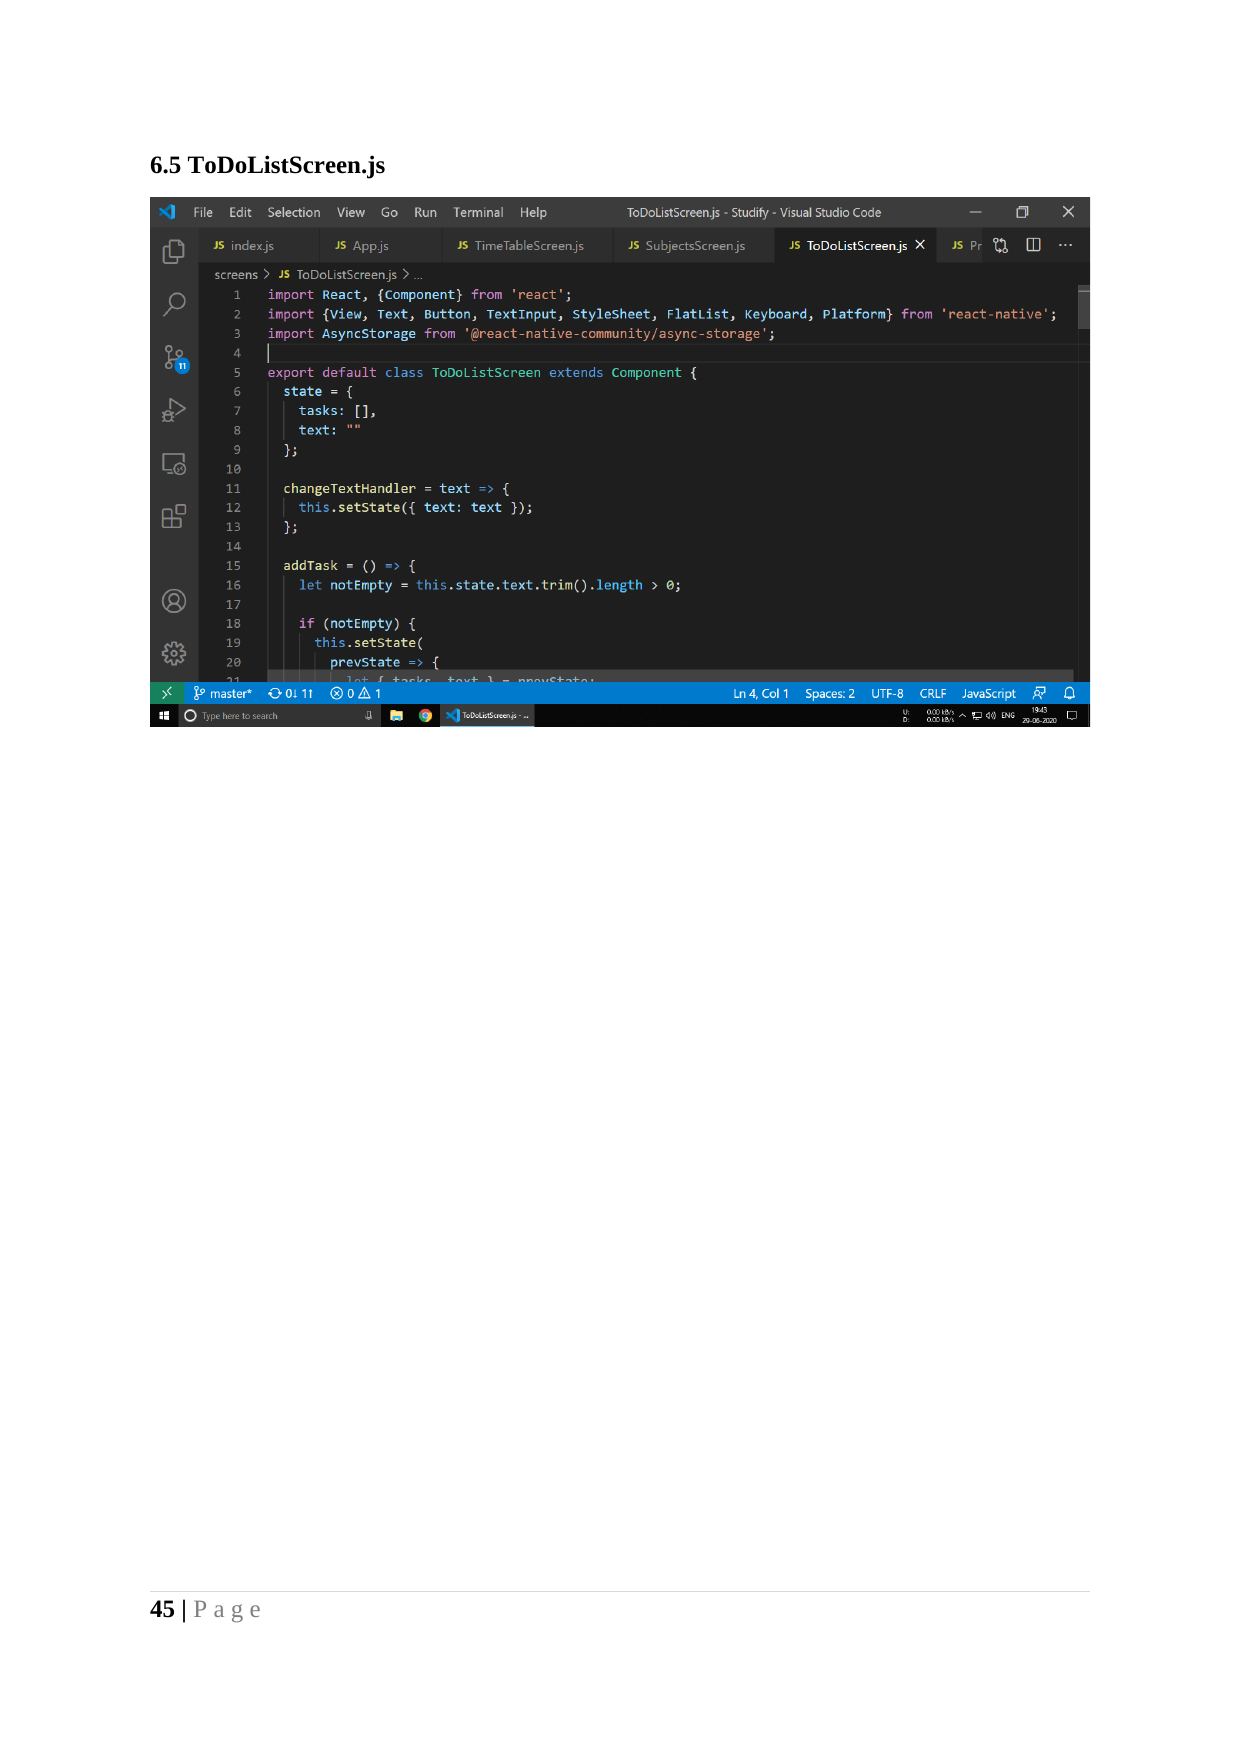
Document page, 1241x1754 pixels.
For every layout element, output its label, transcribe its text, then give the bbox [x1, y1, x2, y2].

picture [150, 197, 1091, 727]
text 6.5 ToDoListScreen.js [150, 150, 1090, 179]
